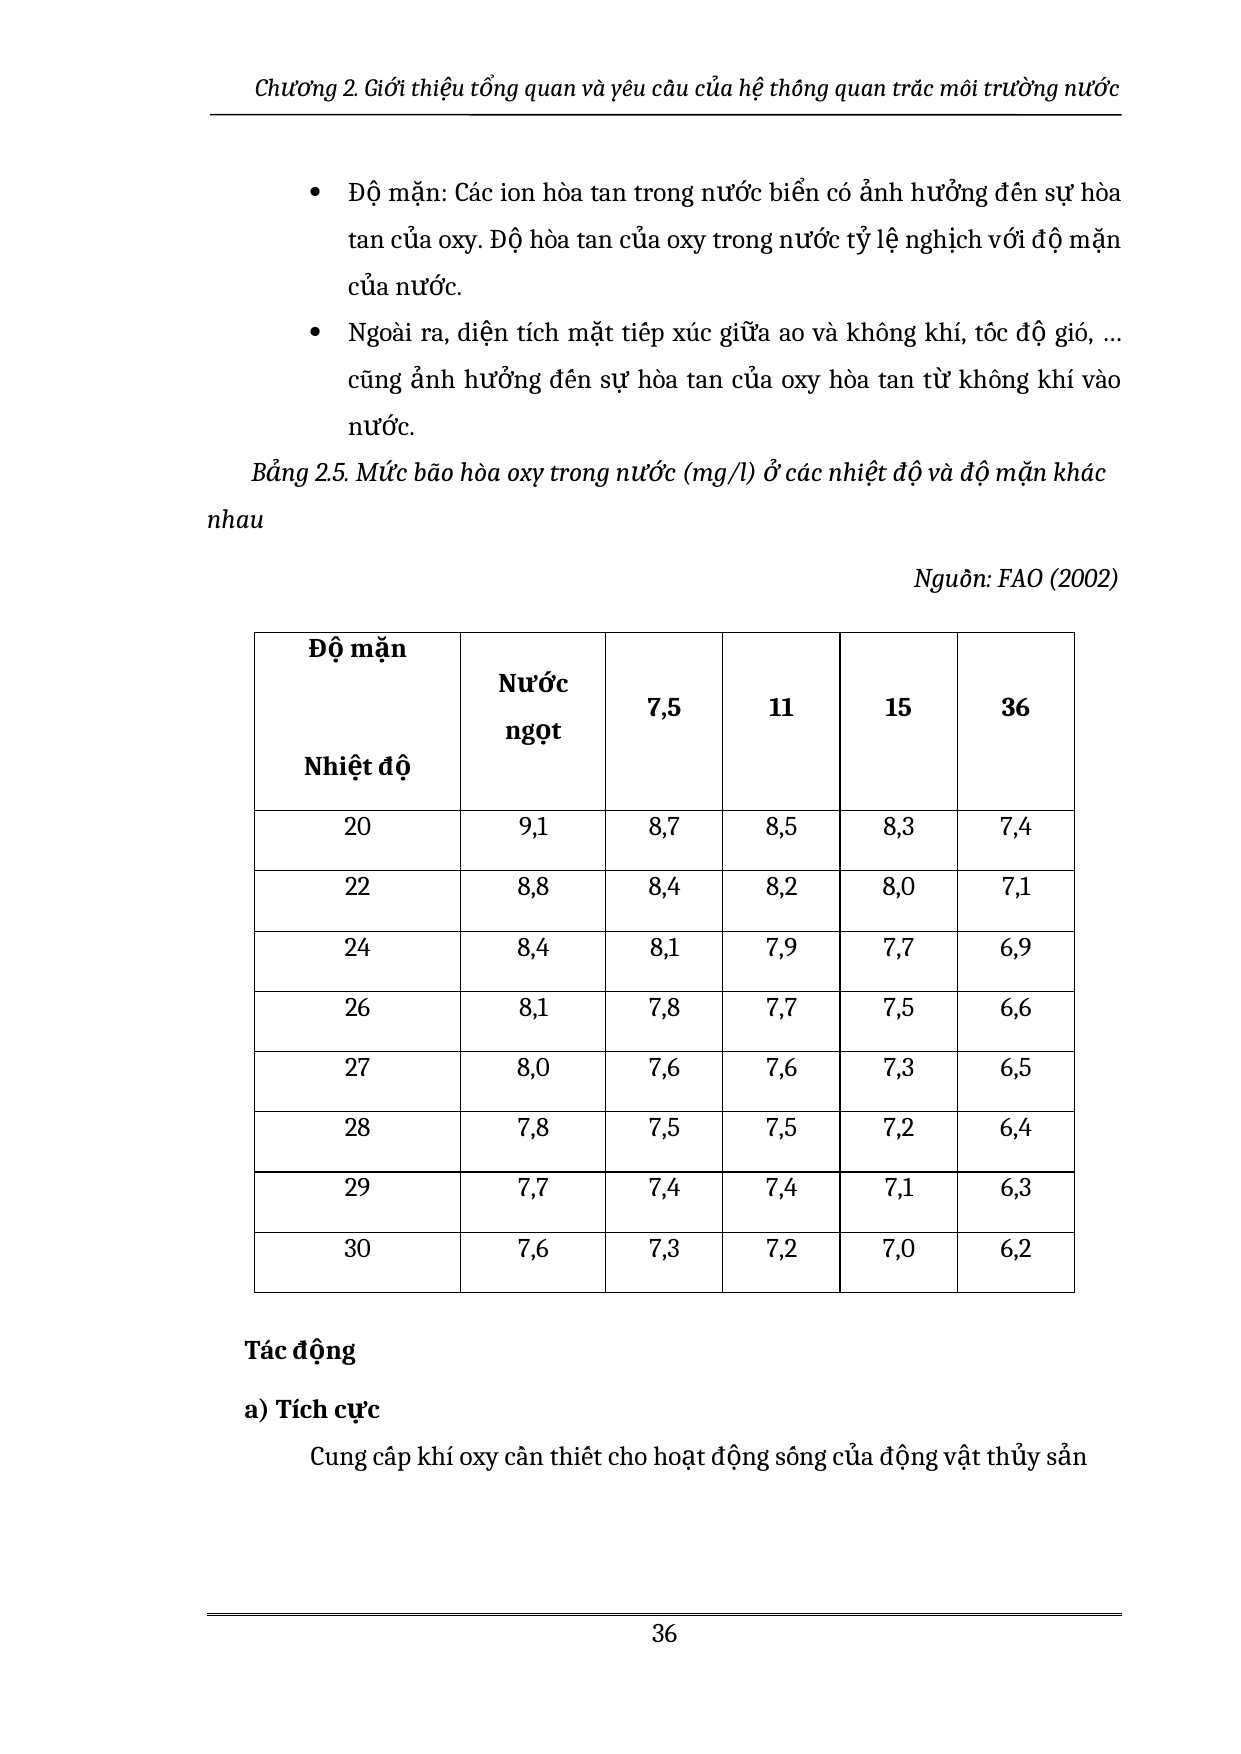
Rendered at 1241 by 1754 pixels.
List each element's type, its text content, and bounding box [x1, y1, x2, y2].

table_cell 7,6 [606, 1052, 722, 1111]
table_cell 30 [255, 1233, 460, 1292]
list Ngoài ra, diện tích mặt tiếp xúc giữa ao và không khí, tốc độ gió, … cũng ảnh hưởng đến sự hòa tan của oxy hòa tan từ không khí vào nước. [310, 317, 1122, 442]
text Nguồn: FAO (2002) [207, 563, 1122, 594]
table_cell 7,7 [841, 932, 957, 991]
table_cell 8,0 [461, 1052, 605, 1111]
table_cell 7,7 [461, 1173, 605, 1232]
table_cell 7,5 [841, 992, 957, 1051]
text Bảng 2.5. Mức bão hòa oxy trong nước (mg/l) ở các nhiệt độ và độ mặn khác nhau [207, 457, 1122, 535]
table_cell 6,4 [958, 1112, 1074, 1171]
table_header 7,5 [606, 633, 722, 810]
table_cell 6,5 [958, 1052, 1074, 1111]
table_cell 24 [255, 932, 460, 991]
table_cell 8,4 [461, 932, 605, 991]
list Độ mặn: Các ion hòa tan trong nước biển có ảnh hưởng đến sự hòa tan của oxy. Độ hòa tan của oxy trong nước tỷ lệ nghịch với độ mặn của nước. [310, 177, 1122, 302]
table_cell 26 [255, 992, 460, 1051]
table_cell 7,8 [606, 992, 722, 1051]
table_cell 29 [255, 1173, 460, 1232]
table_cell 8,2 [723, 871, 839, 931]
table_cell 20 [255, 811, 460, 870]
text a) Tích cực [207, 1394, 1122, 1425]
table_cell 7,6 [723, 1052, 839, 1111]
table_cell 8,7 [606, 811, 722, 870]
table_cell 7,5 [723, 1112, 839, 1171]
table_header 15 [841, 633, 957, 810]
table_cell 7,6 [461, 1233, 605, 1292]
table_cell 6,2 [958, 1233, 1074, 1292]
table_header Độ mặn Nhiệt độ [255, 633, 460, 810]
table_cell 7,1 [841, 1173, 957, 1232]
table_cell 28 [255, 1112, 460, 1171]
table_cell 8,8 [461, 871, 605, 931]
table_cell 8,4 [606, 871, 722, 931]
table_cell 22 [255, 871, 460, 931]
table_cell 6,6 [958, 992, 1074, 1051]
table_cell 7,4 [723, 1173, 839, 1232]
table_header 11 [723, 633, 839, 810]
text Tác động [207, 664, 1122, 1366]
table_cell 27 [255, 1052, 460, 1111]
table_cell 6,3 [958, 1173, 1074, 1232]
table_header 36 [958, 633, 1074, 810]
table_cell 7,3 [841, 1052, 957, 1111]
table_header Nước ngọt [461, 633, 605, 810]
table_cell 7,2 [841, 1112, 957, 1171]
text Cung cấp khí oxy cần thiết cho hoạt động sống của động vật thủy sản [244, 1441, 1122, 1472]
table_cell 7,4 [606, 1173, 722, 1232]
table_cell 7,9 [723, 932, 839, 991]
table_cell 7,0 [841, 1233, 957, 1292]
table_cell 8,5 [723, 811, 839, 870]
table_cell 8,3 [841, 811, 957, 870]
table_cell 7,4 [958, 811, 1074, 870]
table_cell 7,2 [723, 1233, 839, 1292]
table_cell 7,1 [958, 871, 1074, 931]
table_cell 7,8 [461, 1112, 605, 1171]
table_cell 7,5 [606, 1112, 722, 1171]
table_cell 7,3 [606, 1233, 722, 1292]
table_cell 8,1 [606, 932, 722, 991]
table_cell 8,1 [461, 992, 605, 1051]
table_cell 9,1 [461, 811, 605, 870]
table_cell 8,0 [841, 871, 957, 931]
table_cell 7,7 [723, 992, 839, 1051]
table_cell 6,9 [958, 932, 1074, 991]
